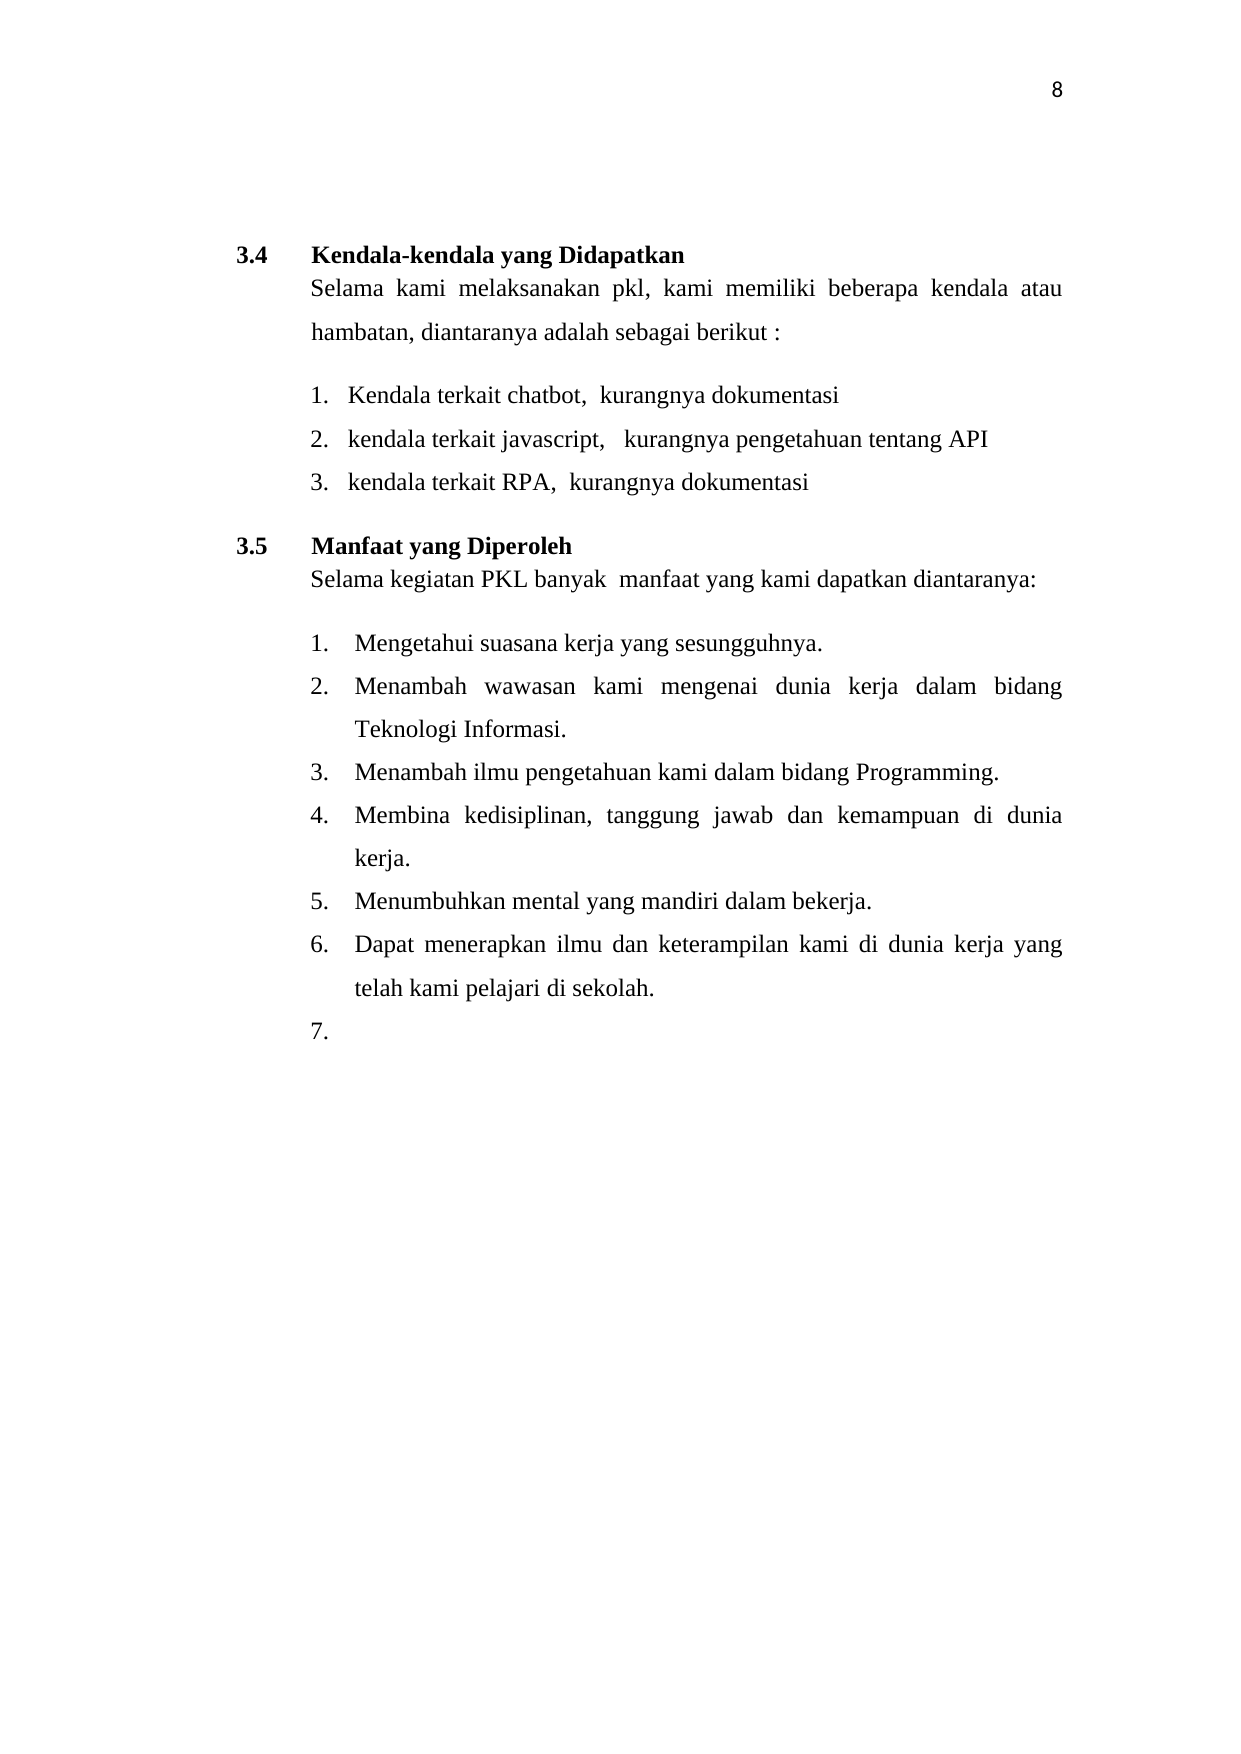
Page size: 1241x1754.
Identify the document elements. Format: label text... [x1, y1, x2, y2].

list Membina kedisiplinan, tanggung jawab dan kemampuan di dunia kerja. [310, 800, 1063, 872]
subtitle Kendala-kendala yang Didapatkan [236, 240, 1063, 269]
list Menambah wawasan kami mengenai dunia kerja dalam bidang Teknologi Informasi. [310, 671, 1063, 743]
text Selama kegiatan PKL banyak manfaat yang kami dapatkan diantaranya: [310, 564, 1063, 592]
list kendala terkait RPA, kurangnya dokumentasi [310, 467, 1063, 496]
list Menumbuhkan mental yang mandiri dalam bekerja. [310, 886, 1063, 915]
list Menambah ilmu pengetahuan kami dalam bidang Programming. [310, 757, 1063, 786]
list Dapat menerapkan ilmu dan keterampilan kami di dunia kerja yang telah kami pelajari di sekolah. [310, 929, 1063, 1001]
text Selama kami melaksanakan pkl, kami memiliki beberapa kendala atau hambatan, diantaranya adalah sebagai berikut : [310, 273, 1063, 345]
list kendala terkait javascript, kurangnya pengetahuan tentang API [310, 424, 1063, 452]
list Kendala terkait chatbot, kurangnya dokumentasi [310, 381, 1063, 409]
list Mengetahui suasana kerja yang sesungguhnya. [310, 628, 1063, 656]
subtitle Manfaat yang Diperoleh [236, 531, 1063, 559]
